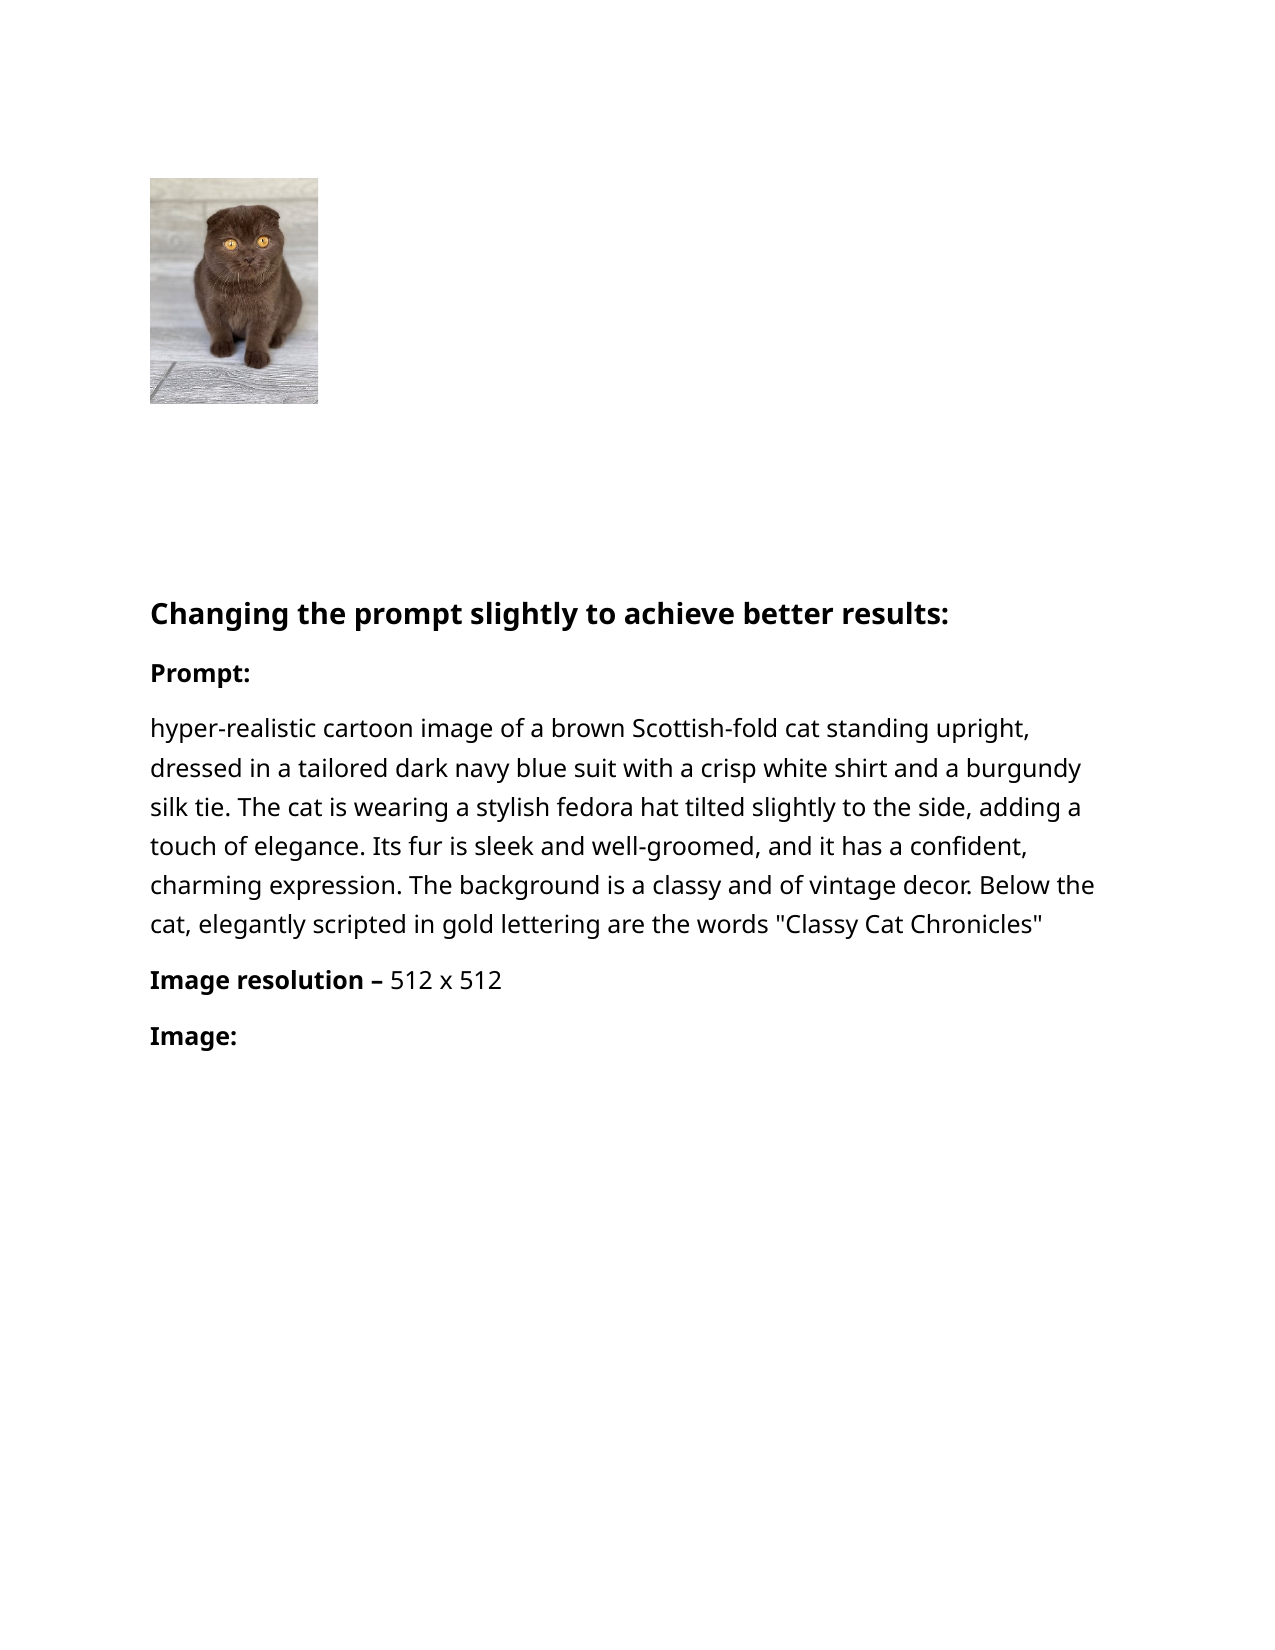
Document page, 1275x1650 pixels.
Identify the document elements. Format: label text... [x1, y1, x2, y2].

text Prompt: [150, 655, 1125, 689]
text Image: [150, 1019, 1125, 1053]
text Changing the prompt slightly to achieve better results: [150, 593, 1125, 633]
text Image resolution – 512 x 512 [150, 963, 1125, 997]
text hyper-realistic cartoon image of a brown Scottish-fold cat standing upright, dressed in a tailored dark navy blue suit with a crisp white shirt and a burgundy silk tie. The cat is wearing a stylish fedora hat tilted slightly to the side, adding a touch of elegance. Its fur is sleek and well-groomed, and it has a confident, charming expression. The background is a classy and of vintage decor. Below the cat, elegantly scripted in gold lettering are the words "Classy Cat Chronicles" [150, 711, 1125, 941]
picture [150, 178, 319, 404]
